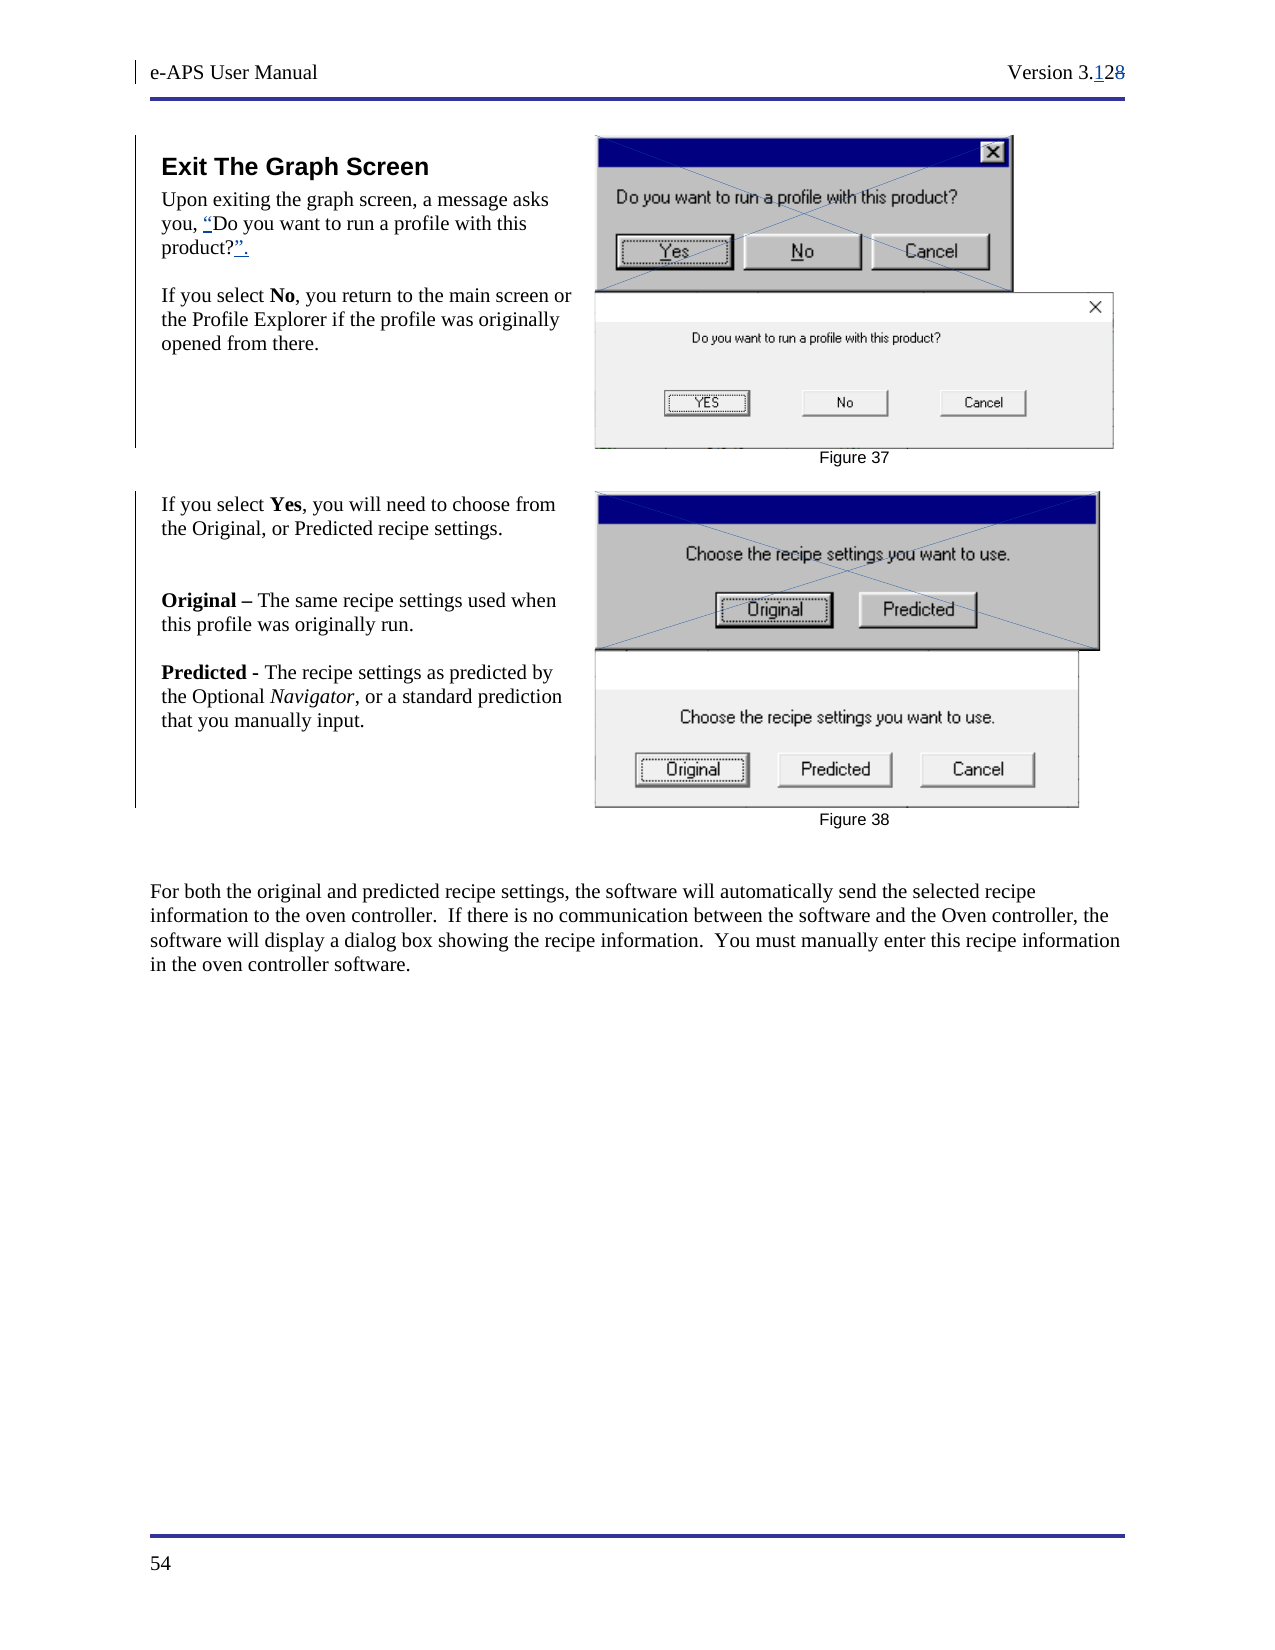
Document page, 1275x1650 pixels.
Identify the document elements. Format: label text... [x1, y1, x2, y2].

picture [594, 492, 1098, 808]
picture [598, 135, 1010, 213]
picture [597, 491, 1097, 570]
picture [594, 136, 1114, 449]
table_header Figure 37 [584, 135, 1125, 491]
table_cell Figure 38 [584, 491, 1125, 855]
table_header Exit The Graph Screen Upon exiting the graph screen, a message asks you, Do you want to run a profile with this product? If you select No, you return to the main screen or the Profile Explorer if the profile was originally opened from there. [150, 135, 583, 491]
table_cell If you select Yes, you will need to choose from the Original, or Predicted recipe settings. Original – The same recipe settings used when this profile was originally run. Predicted - The recipe settings as predicted by the Optional Navigator, or a standard prediction that you manually input. [150, 491, 583, 855]
text For both the original and predicted recipe settings, the software will automatically send the selected recipe information to the oven controller. If there is no communication between the software and the Oven controller, the software will display a dialog box showing the recipe information. You must manually enter this recipe information in the oven controller software. [150, 879, 1125, 976]
picture [851, 492, 1100, 649]
